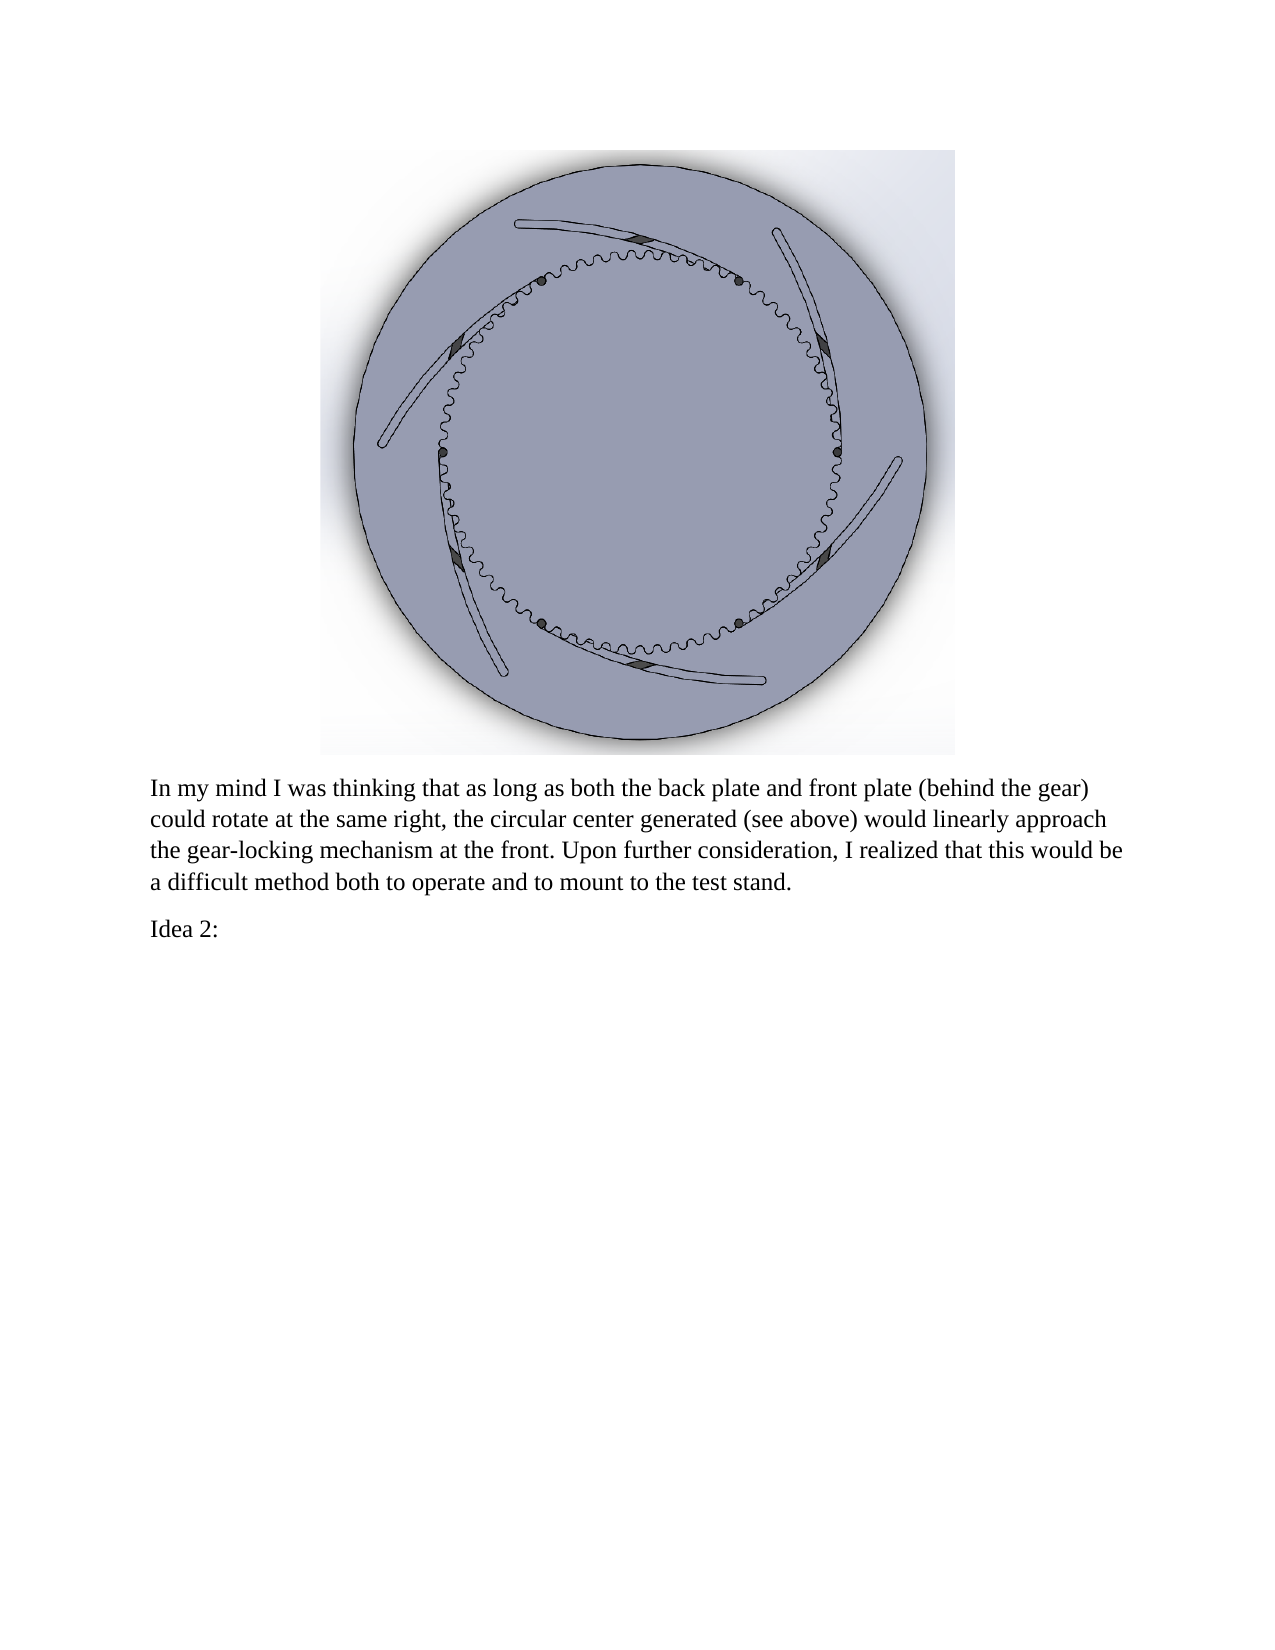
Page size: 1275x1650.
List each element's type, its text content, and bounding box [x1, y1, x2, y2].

text In my mind I was thinking that as long as both the back plate and front plate (behind the gear) could rotate at the same right, the circular center generated (see above) would linearly approach the gear-locking mechanism at the front. Upon further consideration, I realized that this would be a difficult method both to operate and to mount to the test stand. [150, 773, 1125, 895]
text Idea 2: [150, 914, 1125, 943]
picture [320, 150, 955, 755]
